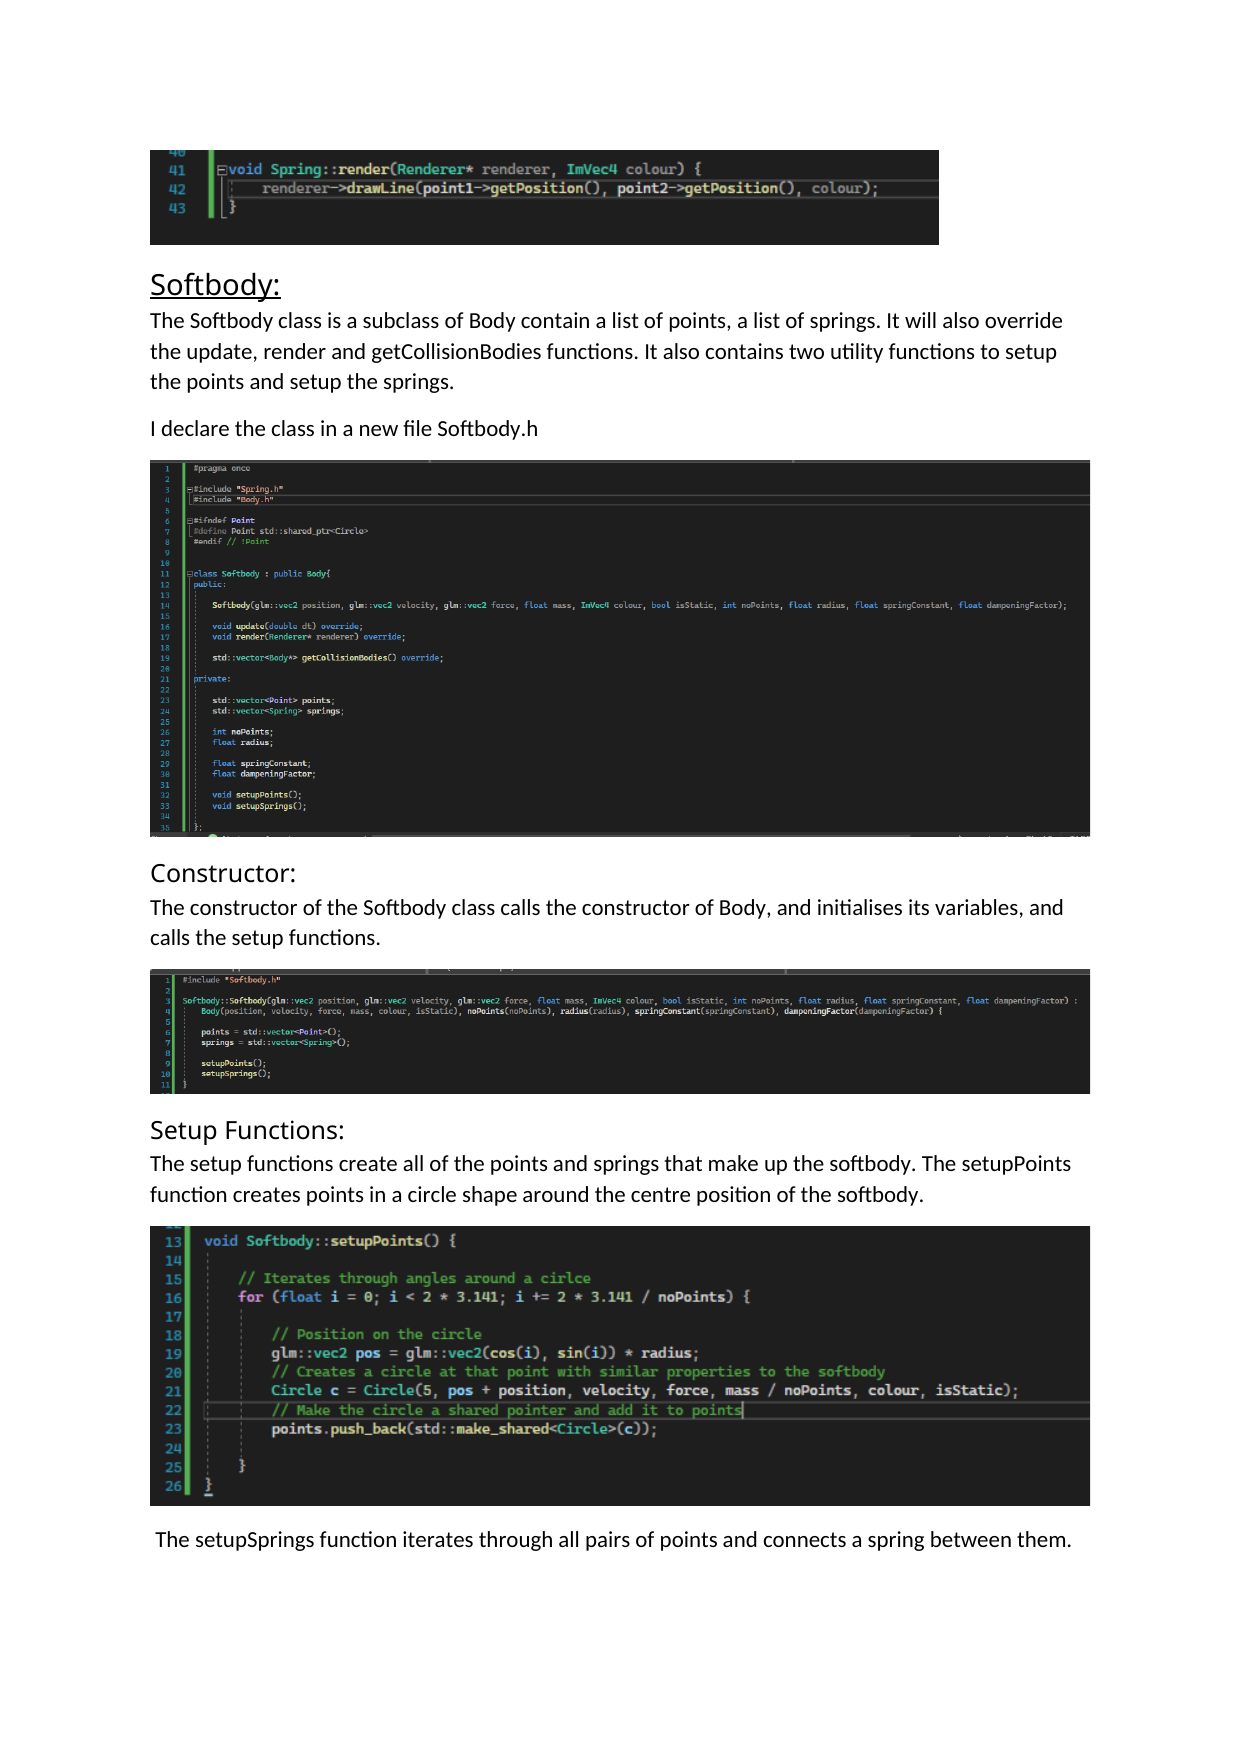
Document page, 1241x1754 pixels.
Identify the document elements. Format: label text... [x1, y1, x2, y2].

text The setup functions create all of the points and springs that make up the softbody. The setupPoints function creates points in a circle shape around the centre position of the softbody. [150, 1149, 1090, 1208]
subtitle Softbody: [150, 264, 1090, 303]
picture [150, 969, 1091, 1094]
subtitle Constructor: [150, 856, 1090, 890]
picture [150, 460, 1091, 837]
text The setupSprings function iterates through all pairs of points and connects a spring between them. [150, 1525, 1090, 1553]
text The constructor of the Softbody class calls the constructor of Body, and initialises its variables, and calls the setup functions. [150, 893, 1090, 951]
picture [150, 1226, 1091, 1506]
text I declare the class in a new file Softbody.h [150, 414, 1090, 442]
subtitle Setup Functions: [150, 1113, 1090, 1147]
picture [150, 150, 939, 245]
text The Softbody class is a subclass of Body contain a list of points, a list of springs. It will also override the update, render and getCollisionBodies functions. It also contains two utility functions to setup the points and setup the springs. [150, 307, 1090, 395]
